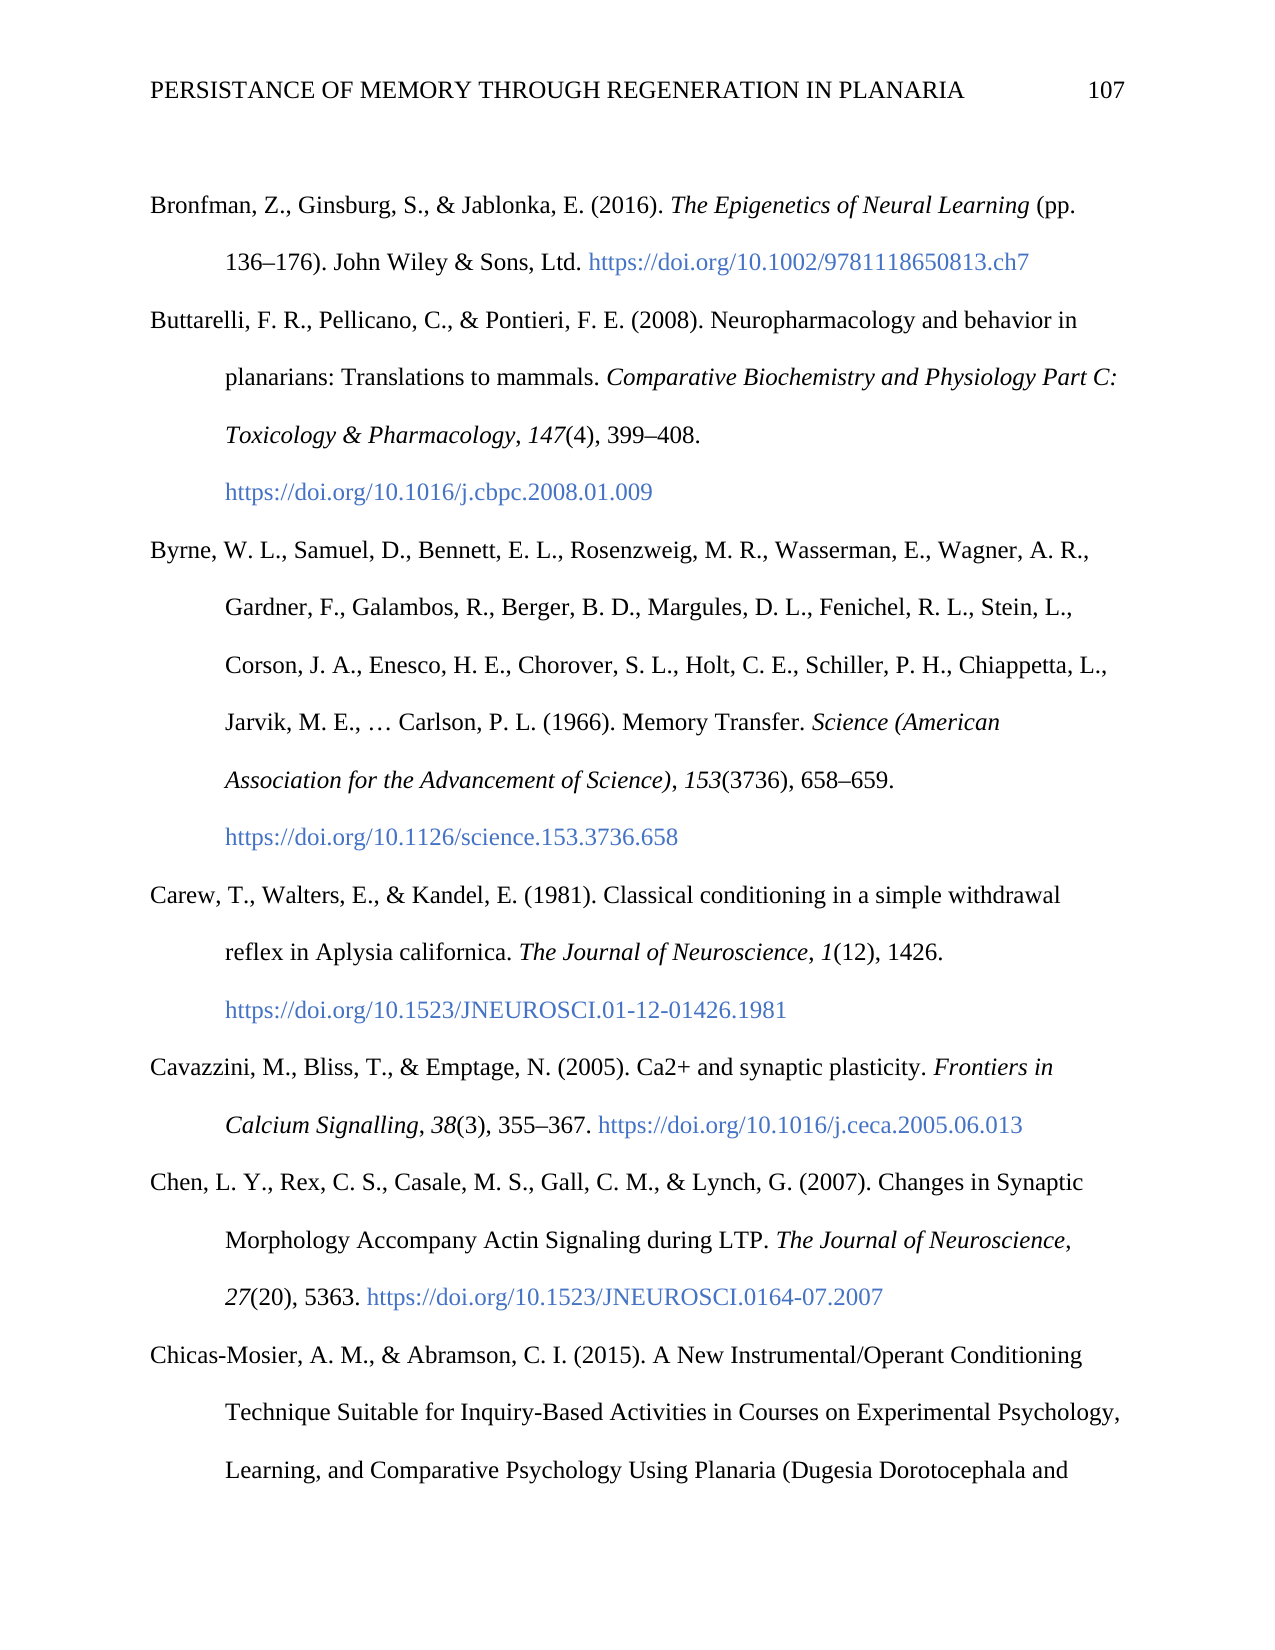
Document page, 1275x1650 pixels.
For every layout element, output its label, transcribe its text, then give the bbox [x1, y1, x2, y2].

text Bronfman, Z., Ginsburg, S., & Jablonka, E. (2016). The Epigenetics of Neural Learning (pp. 136–176). John Wiley & Sons, Ltd. https://doi.org/10.1002/9781118650813.ch7 [150, 190, 1125, 276]
text Chen, L. Y., Rex, C. S., Casale, M. S., Gall, C. M., & Lynch, G. (2007). Changes in Synaptic Morphology Accompany Actin Signaling during LTP. The Journal of Neuroscience, 27(20), 5363. https://doi.org/10.1523/JNEUROSCI.0164-07.2007 [150, 1167, 1125, 1311]
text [150, 1340, 1125, 1484]
text Buttarelli, F. R., Pellicano, C., & Pontieri, F. E. (2008). Neuropharmacology and behavior in planarians: Translations to mammals. Comparative Biochemistry and Physiology Part C: Toxicology & Pharmacology, 147(4), 399–408. https://doi.org/10.1016/j.cbpc.2008.01.009 [150, 305, 1125, 506]
text Cavazzini, M., Bliss, T., & Emptage, N. (2005). Ca2+ and synaptic plasticity. Frontiers in Calcium Signalling, 38(3), 355–367. https://doi.org/10.1016/j.ceca.2005.06.013 [150, 1052, 1125, 1139]
text Byrne, W. L., Samuel, D., Bennett, E. L., Rosenzweig, M. R., Wasserman, E., Wagner, A. R., Gardner, F., Galambos, R., Berger, B. D., Margules, D. L., Fenichel, R. L., Stein, L., Corson, J. A., Enesco, H. E., Chorover, S. L., Holt, C. E., Schiller, P. H., Chiappetta, L., Jarvik, M. E., … Carlson, P. L. (1966). Memory Transfer. Science (American Association for the Advancement of Science), 153(3736), 658–659. https://doi.org/10.1126/science.153.3736.658 [150, 535, 1125, 851]
text Carew, T., Walters, E., & Kandel, E. (1981). Classical conditioning in a simple withdrawal reflex in Aplysia californica. The Journal of Neuroscience, 1(12), 1426. https://doi.org/10.1523/JNEUROSCI.01-12-01426.1981 [150, 880, 1125, 1024]
